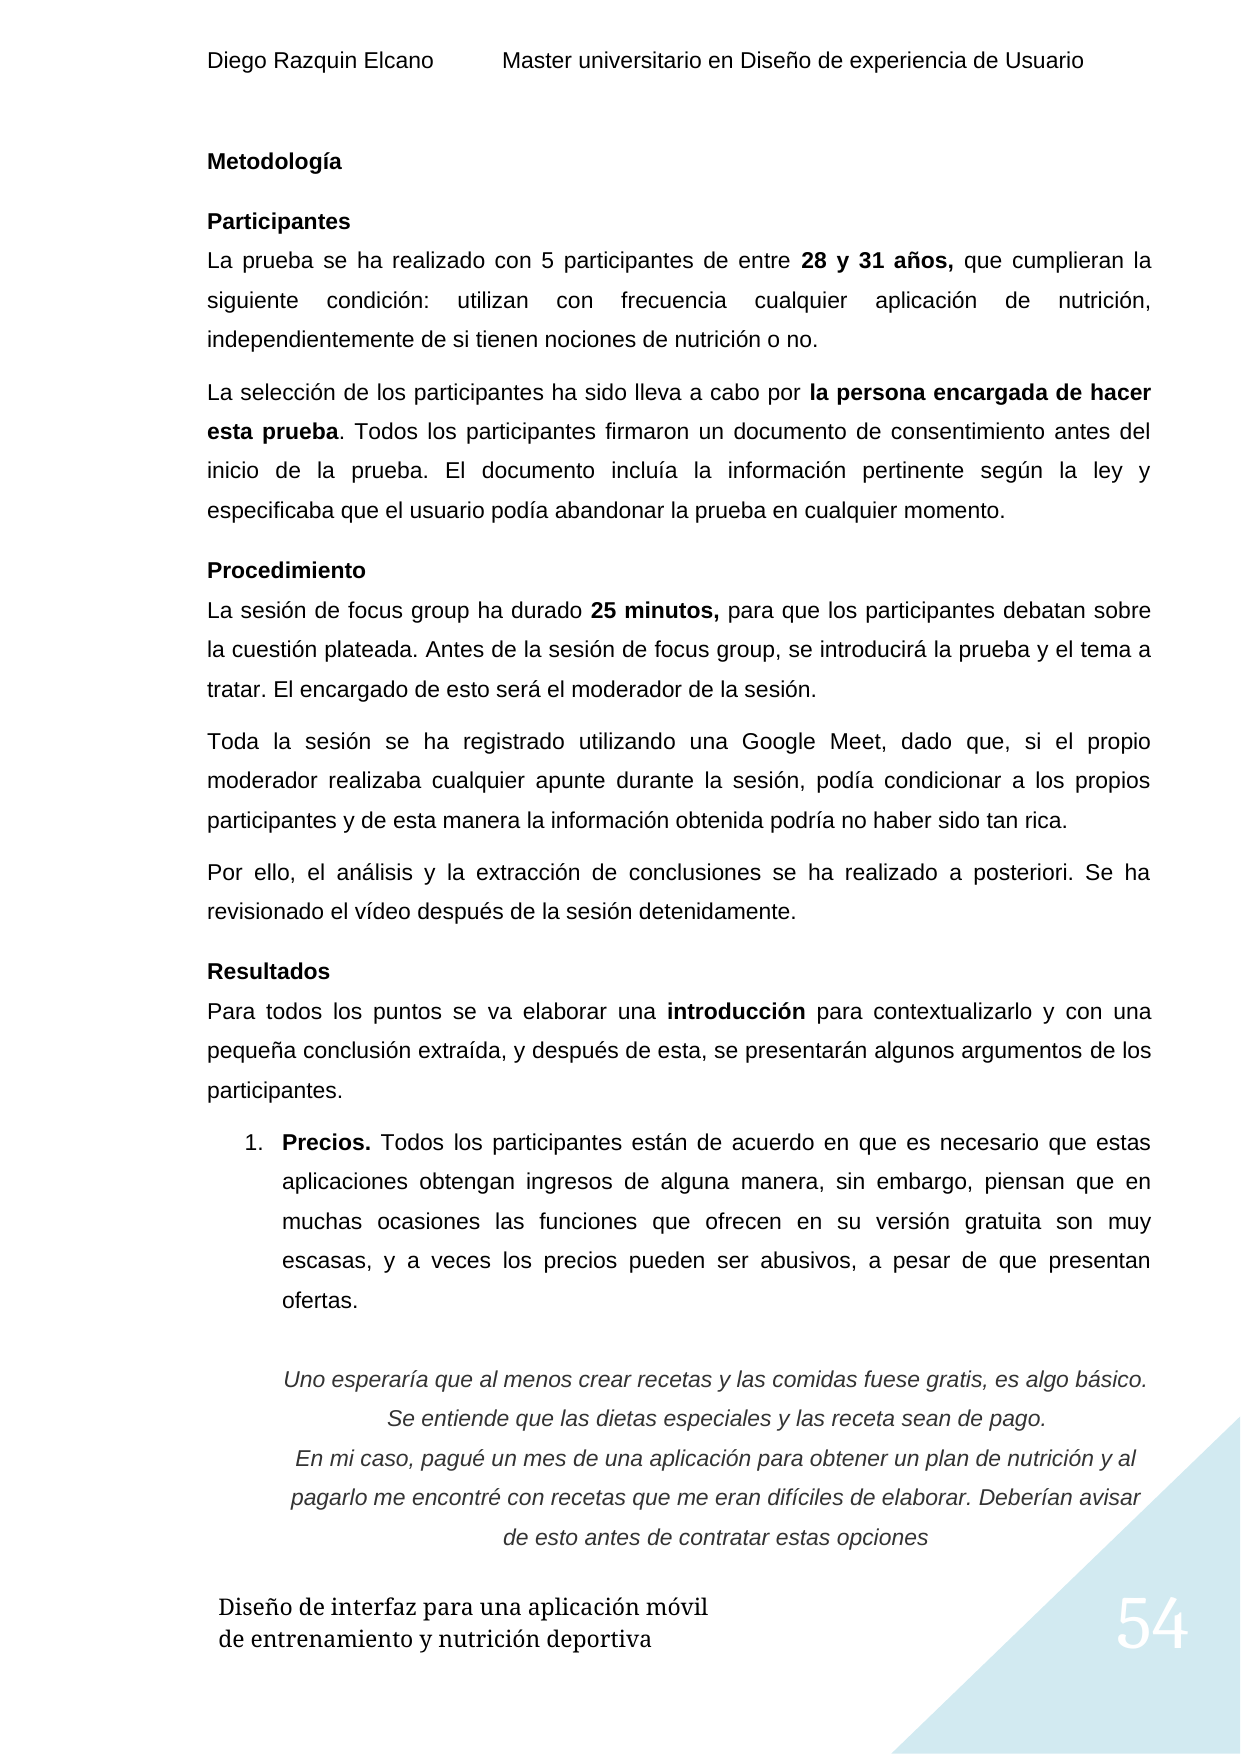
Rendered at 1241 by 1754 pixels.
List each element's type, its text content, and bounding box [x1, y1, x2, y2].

text Toda la sesión se ha registrado utilizando una Google Meet, dado que, si el propio moderador realizaba cualquier apunte durante la sesión, podía condicionar a los propios participantes y de esta manera la información obtenida podría no haber sido tan rica. [207, 728, 1152, 833]
text La sesión de focus group ha durado 25 minutos, para que los participantes debatan sobre la cuestión plateada. Antes de la sesión de focus group, se introducirá la prueba y el tema a tratar. El encargado de esto será el moderador de la sesión. [207, 597, 1152, 702]
subtitle Resultados [207, 958, 1152, 985]
list En mi caso, pagué un mes de una aplicación para obtener un plan de nutrición y al pagarlo me encontré con recetas que me eran difíciles de elaborar. Deberían avisar de esto antes de contratar estas opciones [282, 1444, 1152, 1550]
subtitle Metodología [207, 148, 1152, 174]
text La selección de los participantes ha sido lleva a cabo por la persona encargada de hacer esta prueba. Todos los participantes firmaron un documento de consentimiento antes del inicio de la prueba. El documento incluía la información pertinente según la ley y especificaba que el usuario podía abandonar la prueba en cualquier momento. [207, 378, 1152, 523]
list Uno esperaría que al menos crear recetas y las comidas fuese gratis, es algo básico. Se entiende que las dietas especiales y las receta sean de pago. [282, 1366, 1152, 1431]
text Para todos los puntos se va elaborar una introducción para contextualizarlo y con una pequeña conclusión extraída, y después de esta, se presentarán algunos argumentos de los participantes. [207, 998, 1152, 1103]
subtitle Participantes [207, 208, 1152, 234]
subtitle Procedimiento [207, 557, 1152, 583]
text La prueba se ha realizado con 5 participantes de entre 28 y 31 años, que cumplieran la siguiente condición: utilizan con frecuencia cualquier aplicación de nutrición, independientemente de si tienen nociones de nutrición o no. [207, 247, 1152, 353]
text Por ello, el análisis y la extracción de conclusiones se ha realizado a posteriori. Se ha revisionado el vídeo después de la sesión detenidamente. [207, 858, 1152, 924]
list Precios. Todos los participantes están de acuerdo en que es necesario que estas aplicaciones obtengan ingresos de alguna manera, sin embargo, piensan que en muchas ocasiones las funciones que ofrecen en su versión gratuita son muy escasas, y a veces los precios pueden ser abusivos, a pesar de que presentan ofertas. [244, 1129, 1152, 1313]
